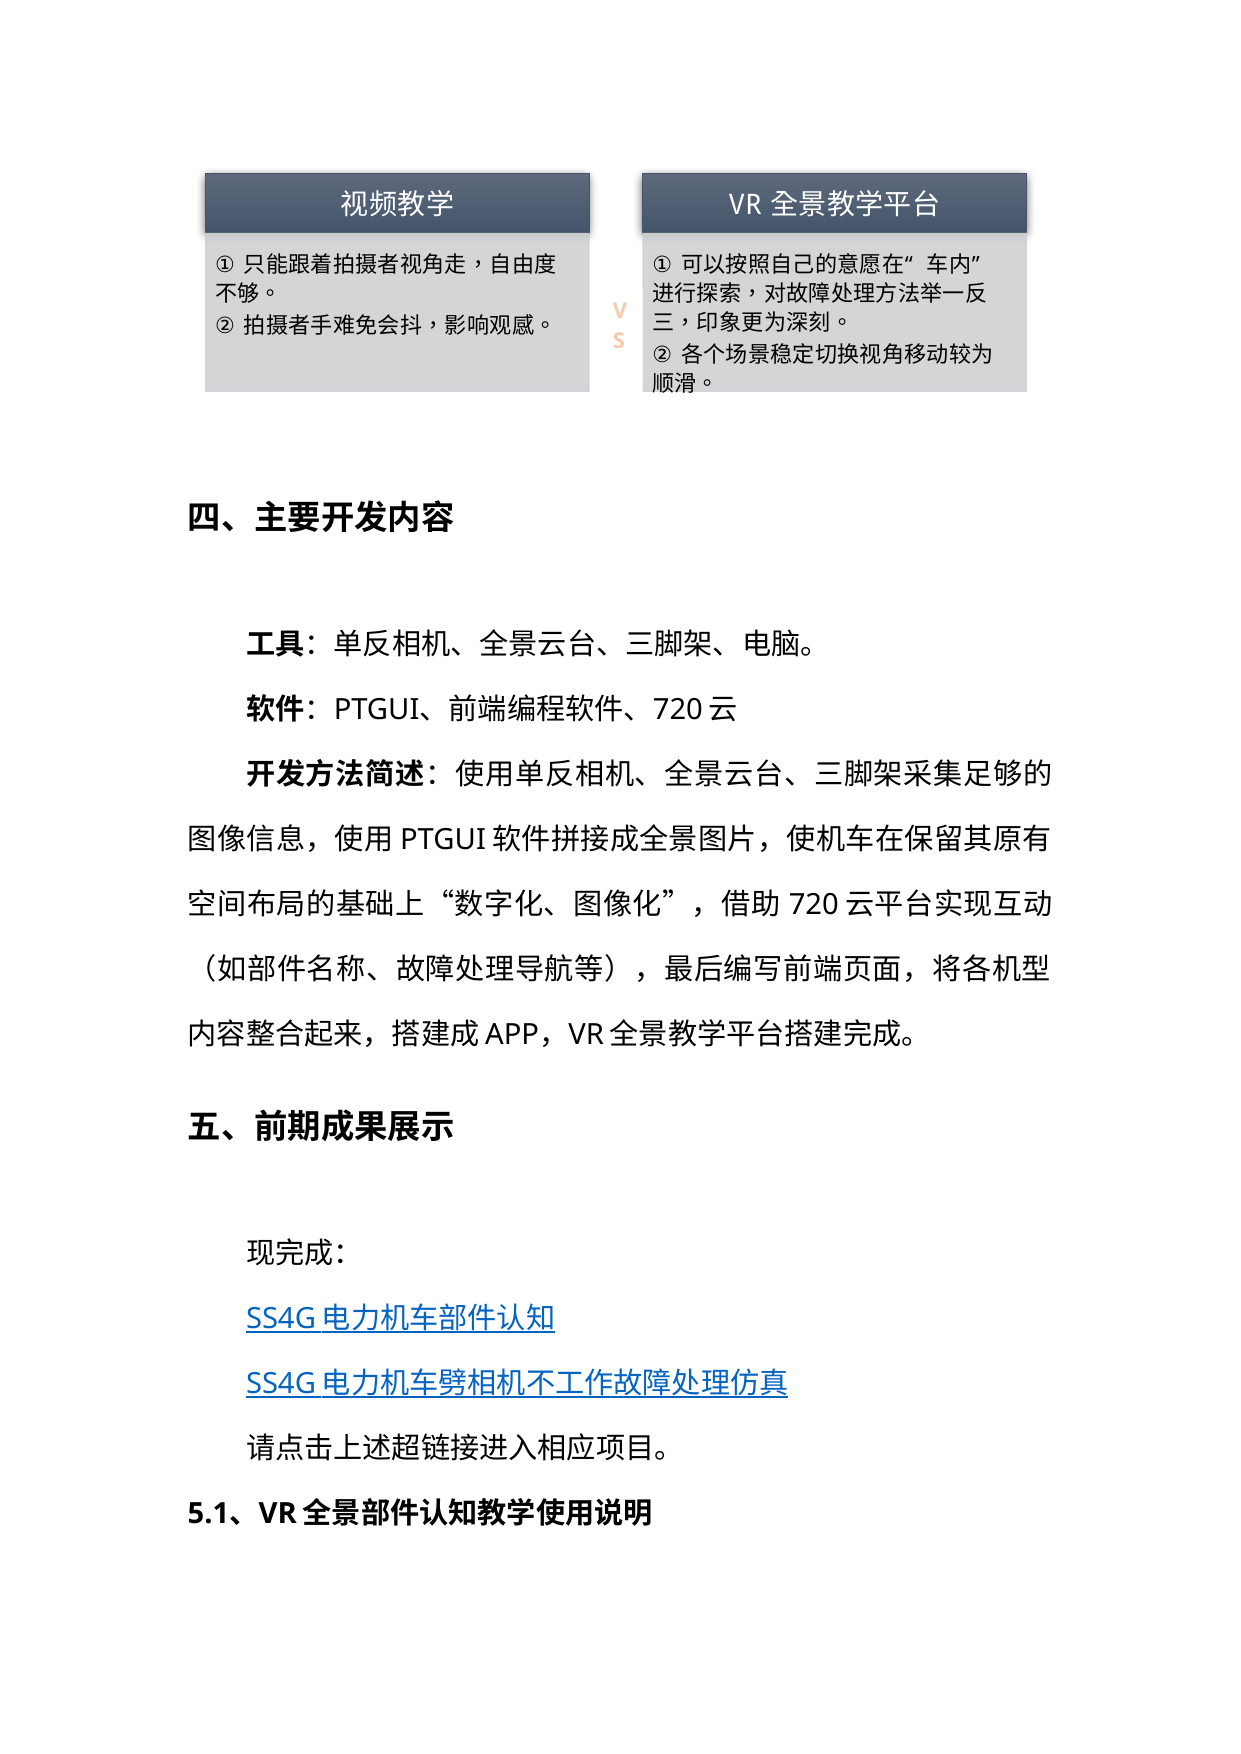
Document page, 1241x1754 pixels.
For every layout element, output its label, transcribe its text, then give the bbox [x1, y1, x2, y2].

text SS4G电力机车劈相机不工作故障处理仿真 [187, 1349, 1053, 1414]
text 工具：单反相机、全景云台、三脚架、电脑。 [187, 609, 1053, 674]
text 5.1、VR全景部件认知教学使用说明 [187, 1479, 1053, 1544]
text 开发方法简述：使用单反相机、全景云台、三脚架采集足够的图像信息，使用PTGUI软件拼接成全景图片，使机车在保留其原有空间布局的基础上“数字化、图像化”，借助720云平台实现互动（如部件名称、故障处理导航等），最后编写前端页面，将各机型内容整合起来，搭建成APP，VR全景教学平台搭建完成。 [187, 739, 1053, 1064]
text 现完成： [187, 1219, 1053, 1284]
text 软件：PTGUI、前端编程软件、720云 [187, 674, 1053, 739]
text 请点击上述超链接进入相应项目。 [187, 1414, 1053, 1479]
subtitle 四、主要开发内容 [187, 482, 1053, 547]
subtitle 五、前期成果展示 [187, 1091, 1053, 1156]
text SS4G电力机车部件认知 [187, 1284, 1053, 1349]
